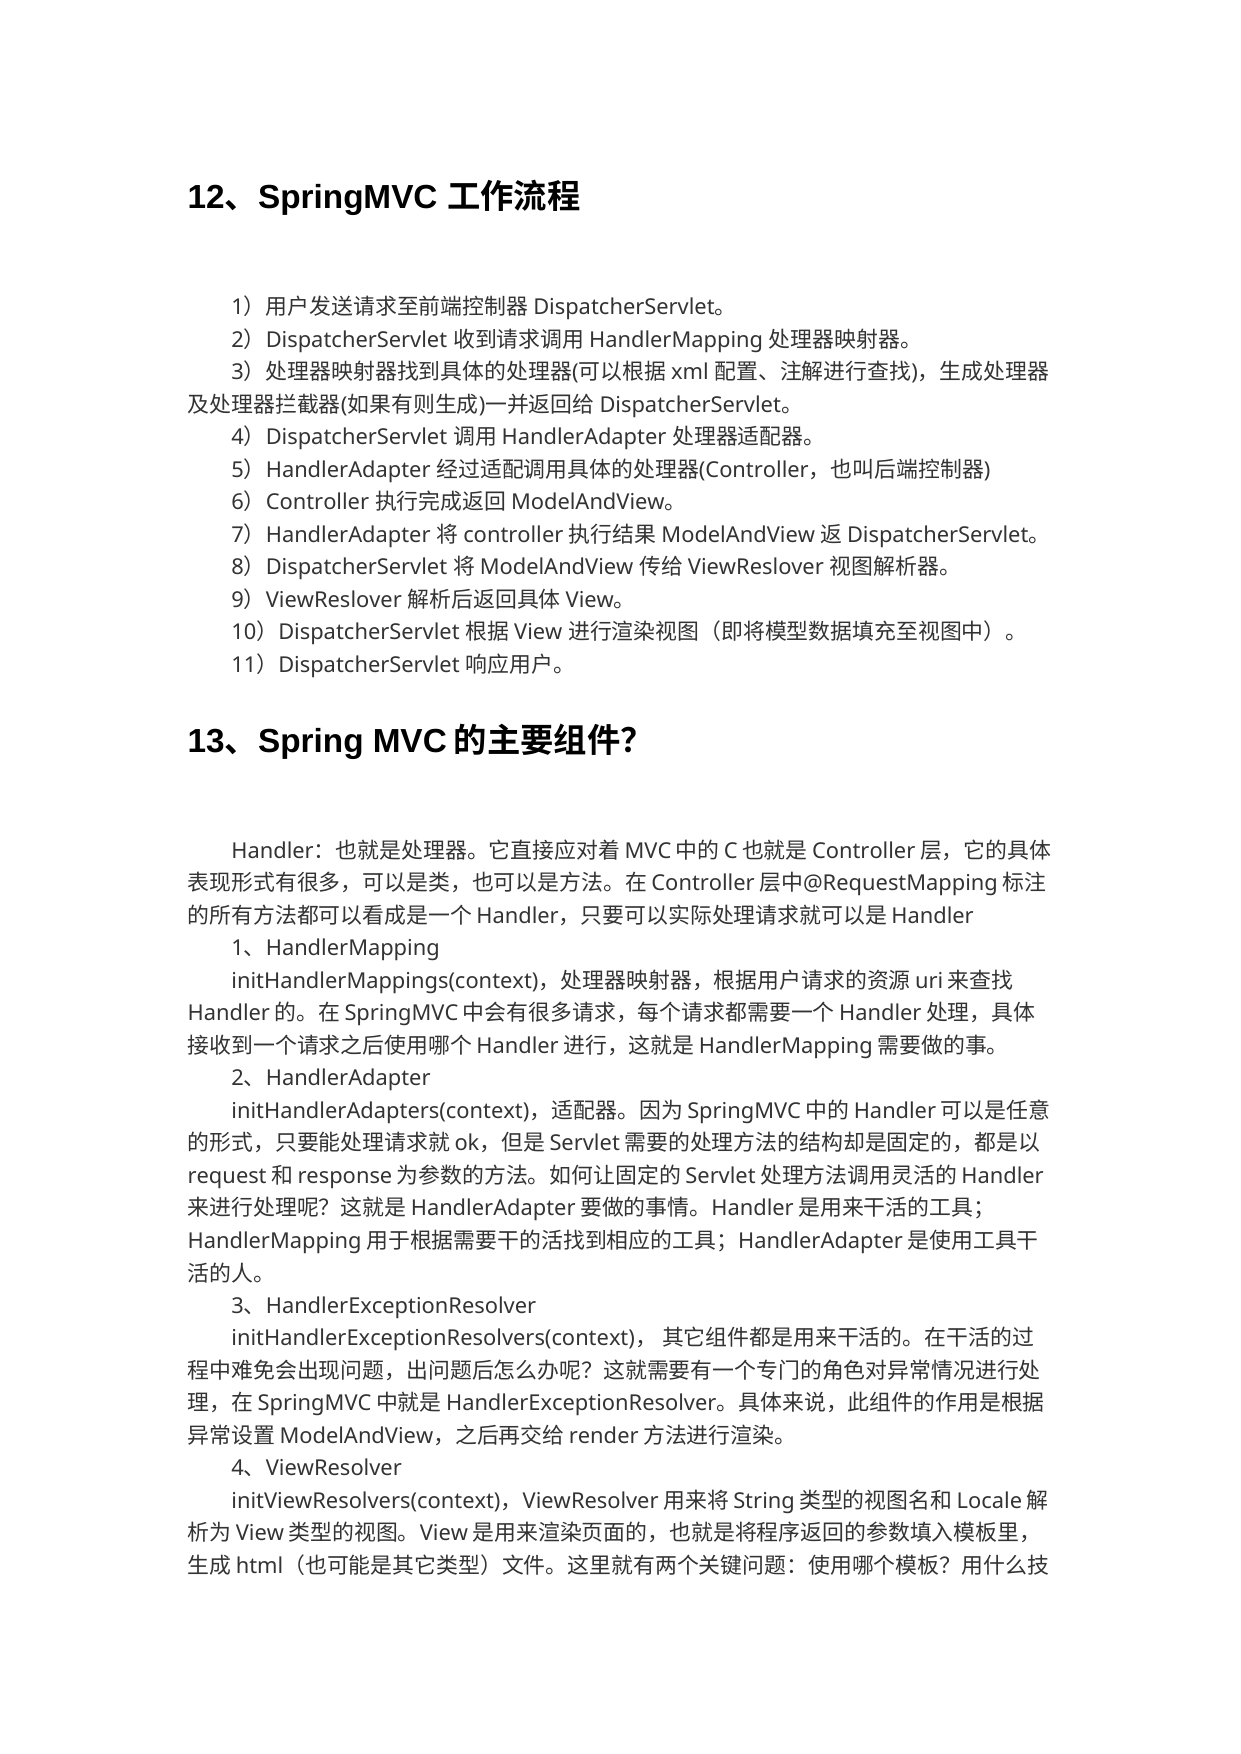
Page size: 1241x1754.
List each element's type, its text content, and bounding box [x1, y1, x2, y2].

text 4）DispatcherServlet 调用 HandlerAdapter 处理器适配器。 [187, 419, 1053, 451]
text Handler：也就是处理器。它直接应对着MVC中的C也就是Controller层，它的具体表现形式有很多，可以是类，也可以是方法。在Controller层中@RequestMapping标注的所有方法都可以看成是一个Handler，只要可以实际处理请求就可以是Handler [187, 833, 1053, 930]
text 2）DispatcherServlet 收到请求调用 HandlerMapping 处理器映射器。 [187, 321, 1053, 354]
text 5）HandlerAdapter 经过适配调用具体的处理器(Controller，也叫后端控制器) [187, 451, 1053, 484]
text initHandlerExceptionResolvers(context)， 其它组件都是用来干活的。在干活的过程中难免会出现问题，出问题后怎么办呢？这就需要有一个专门的角色对异常情况进行处理，在SpringMVC中就是HandlerExceptionResolver。具体来说，此组件的作用是根据异常设置ModelAndView，之后再交给render方法进行渲染。 [187, 1320, 1053, 1450]
subtitle 13、Spring MVC的主要组件？ [187, 706, 1053, 771]
text 6）Controller 执行完成返回 ModelAndView。 [187, 484, 1053, 516]
text 4、ViewResolver [187, 1450, 1053, 1483]
text 3、HandlerExceptionResolver [187, 1288, 1053, 1320]
text 7）HandlerAdapter 将 controller 执行结果 ModelAndView 返DispatcherServlet。 8）DispatcherServlet 将 ModelAndView 传给 ViewReslover 视图解析器。 [187, 516, 1053, 581]
text 1、HandlerMapping [187, 930, 1053, 963]
text 3）处理器映射器找到具体的处理器(可以根据 xml 配置、注解进行查找)，生成处理器及处理器拦截器(如果有则生成)一并返回给 DispatcherServlet。 [187, 354, 1053, 419]
text 1）用户发送请求至前端控制器 DispatcherServlet。 [187, 289, 1053, 321]
text initHandlerMappings(context)，处理器映射器，根据用户请求的资源uri来查找Handler的。在SpringMVC中会有很多请求，每个请求都需要一个Handler处理，具体接收到一个请求之后使用哪个Handler进行，这就是HandlerMapping需要做的事。 [187, 963, 1053, 1060]
text 2、HandlerAdapter [187, 1060, 1053, 1093]
subtitle 12、SpringMVC 工作流程 [187, 162, 1053, 227]
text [187, 1483, 1053, 1580]
text initHandlerAdapters(context)，适配器。因为SpringMVC中的Handler可以是任意的形式，只要能处理请求就ok，但是Servlet需要的处理方法的结构却是固定的，都是以request和response为参数的方法。如何让固定的Servlet处理方法调用灵活的Handler来进行处理呢？这就是HandlerAdapter要做的事情。Handler是用来干活的工具；HandlerMapping用于根据需要干的活找到相应的工具；HandlerAdapter是使用工具干活的人。 [187, 1093, 1053, 1288]
text 10）DispatcherServlet 根据 View 进行渲染视图（即将模型数据填充至视图中）。 [187, 614, 1053, 646]
text 11）DispatcherServlet 响应用户。 [187, 646, 1053, 679]
text 9）ViewReslover 解析后返回具体 View。 [187, 581, 1053, 614]
